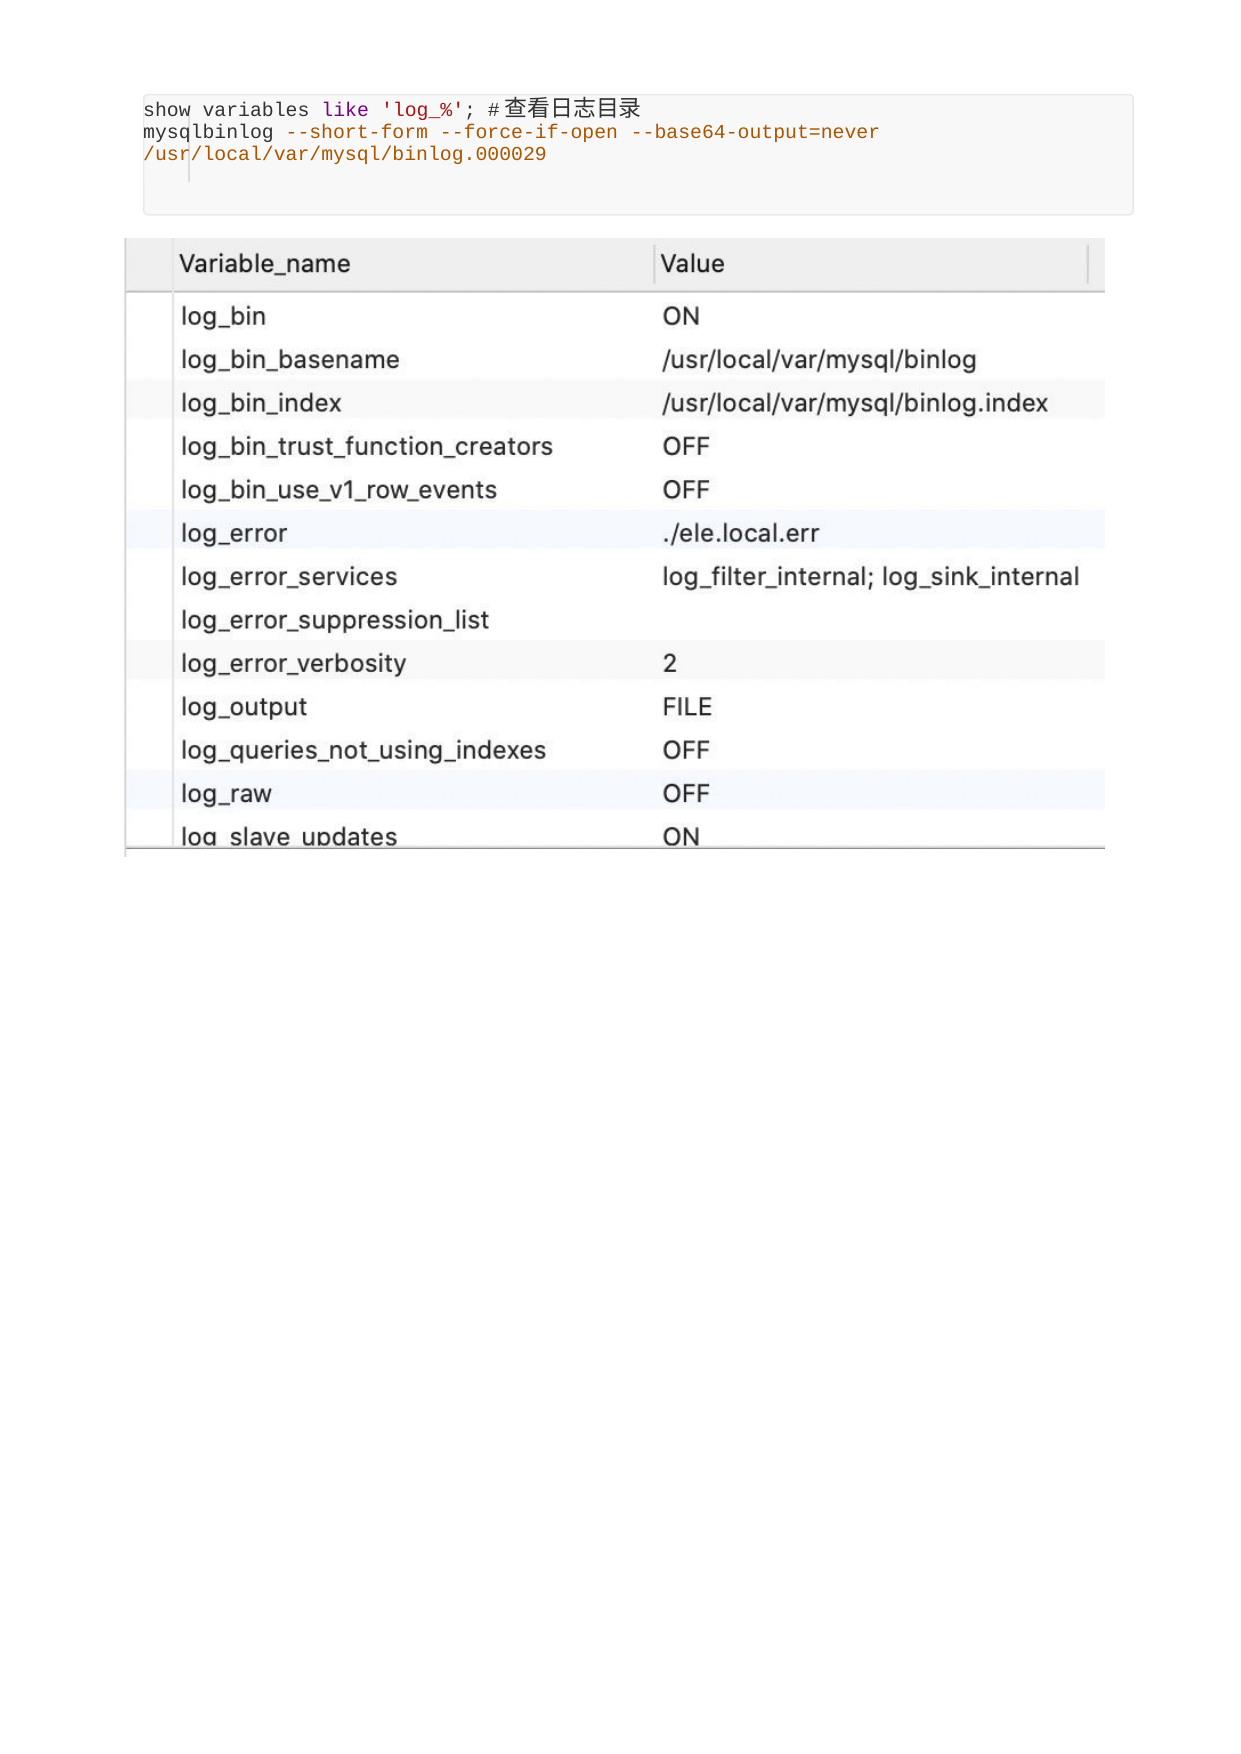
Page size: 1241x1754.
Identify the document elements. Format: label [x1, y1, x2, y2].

picture [124, 238, 1105, 857]
